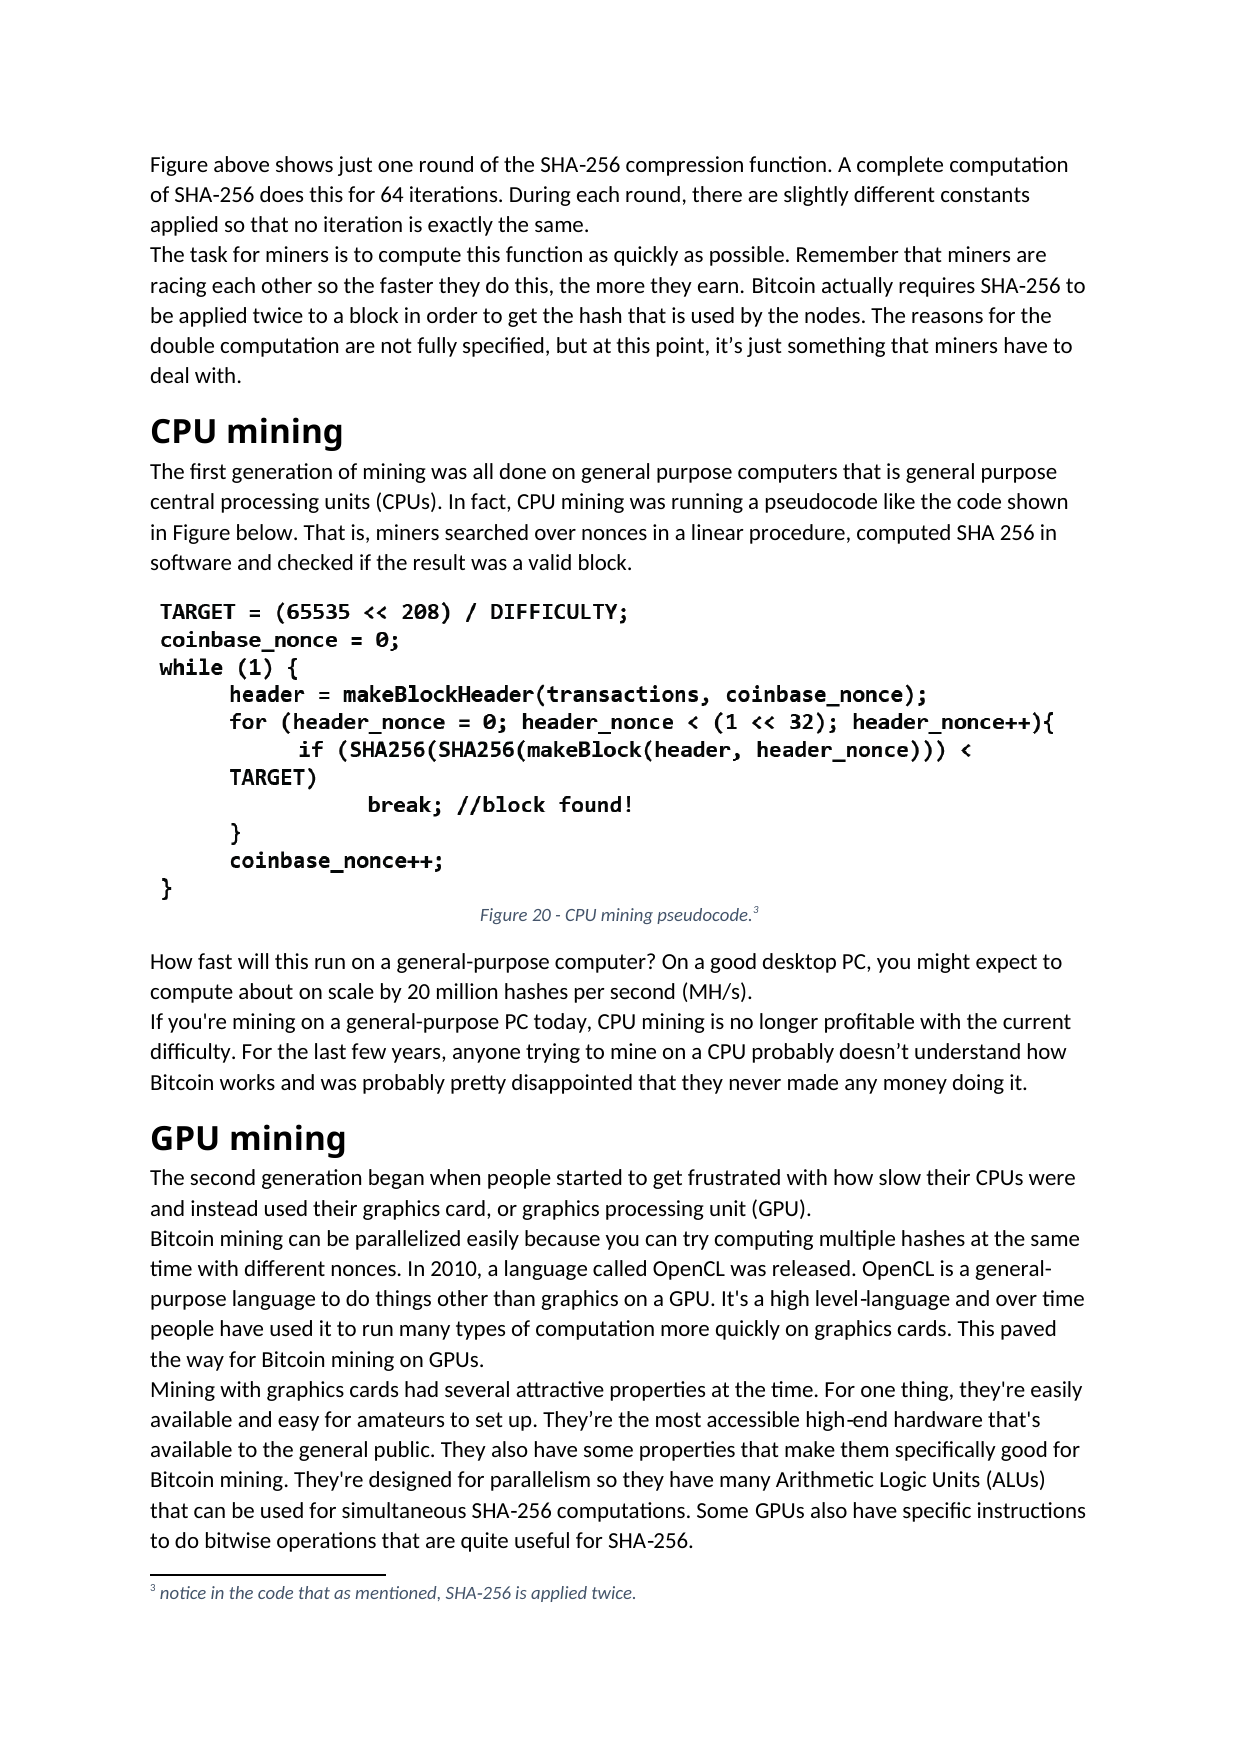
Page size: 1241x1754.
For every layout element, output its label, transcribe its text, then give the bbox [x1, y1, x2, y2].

text The first generation of mining was all done on general purpose computers that is general purpose central processing units (CPUs). In fact, CPU mining was running a pseudocode like the code shown in Figure below. That is, miners searched over nonces in a linear procedure, computed SHA 256 in software and checked if the result was a valid block. [150, 457, 1090, 576]
text Bitcoin mining can be parallelized easily because you can try computing multiple hashes at the same time with different nonces. In 2010, a language called OpenCL was released. OpenCL is a general-purpose language to do things other than graphics on a GPU. It's a high level‐language and over time people have used it to run many types of computation more quickly on graphics cards. This paved the way for Bitcoin mining on GPUs. [150, 1224, 1090, 1373]
text Figure 20 - CPU mining pseudocode. [150, 904, 1090, 926]
text If you're mining on a general-purpose PC today, CPU mining is no longer profitable with the current difficulty. For the last few years, anyone trying to mine on a CPU probably doesn’t understand how Bitcoin works and was probably pretty disappointed that they never made any money doing it. [150, 1007, 1090, 1096]
text Figure above shows just one round of the SHA‐256 compression function. A complete computation of SHA‐256 does this for 64 iterations. During each round, there are slightly different constants applied so that no iteration is exactly the same. [150, 150, 1090, 238]
subtitle CPU mining [150, 408, 1090, 454]
text How fast will this run on a general-purpose computer? On a good desktop PC, you might expect to compute about on scale by 20 million hashes per second (MH/s). [150, 947, 1090, 1005]
text The task for miners is to compute this function as quickly as possible. Remember that miners are racing each other so the faster they do this, the more they earn. Bitcoin actually requires SHA‐256 to be applied twice to a block in order to get the hash that is used by the nodes. The reasons for the double computation are not fully specified, but at this point, it’s just something that miners have to deal with. [150, 241, 1090, 389]
picture [150, 594, 1091, 904]
subtitle GPU mining [150, 1114, 1090, 1160]
text Mining with graphics cards had several attractive properties at the time. For one thing, they're easily available and easy for amateurs to set up. They’re the most accessible high‐end hardware that's available to the general public. They also have some properties that make them specifically good for Bitcoin mining. They're designed for parallelism so they have many Arithmetic Logic Units (ALUs) that can be used for simultaneous SHA‐256 computations. Some GPUs also have specific instructions to do bitwise operations that are quite useful for SHA‐256. [150, 1375, 1090, 1554]
text The second generation began when people started to get frustrated with how slow their CPUs were and instead used their graphics card, or graphics processing unit (GPU). [150, 1163, 1090, 1222]
